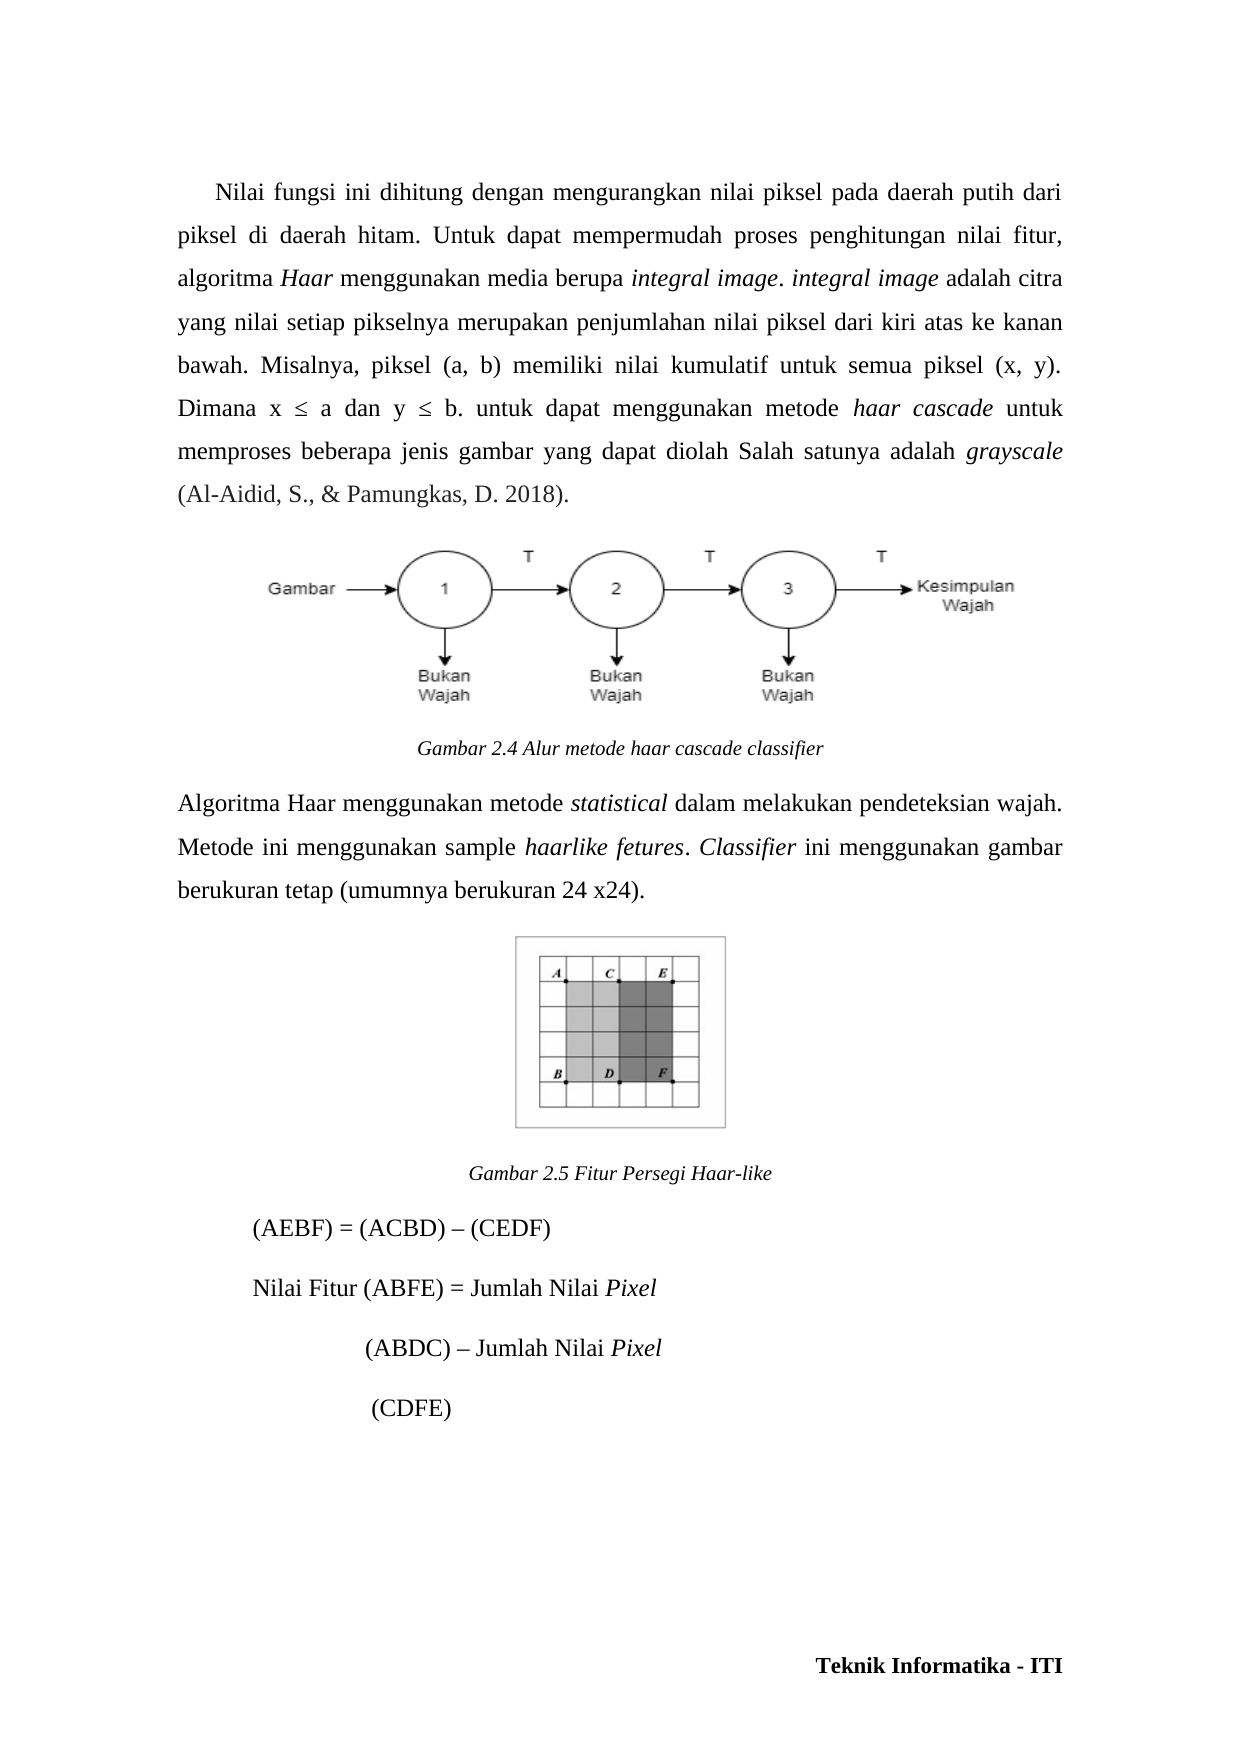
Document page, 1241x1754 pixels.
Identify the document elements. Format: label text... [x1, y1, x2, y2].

text (ABDC) – Jumlah Nilai Pixel [177, 1333, 1063, 1362]
text Gambar 2.5 Fitur Persegi Haar-like [177, 1161, 1063, 1184]
text Algoritma Haar menggunakan metode statistical dalam melakukan pendeteksian wajah. Metode ini menggunakan sample haarlike fetures. Classifier ini menggunakan gambar berukuran tetap (umumnya berukuran 24 x24). [177, 788, 1063, 903]
text Nilai fungsi ini dihitung dengan mengurangkan nilai piksel pada daerah putih dari piksel di daerah hitam. Untuk dapat mempermudah proses penghitungan nilai fitur, algoritma Haar menggunakan media berupa integral image. integral image adalah citra yang nilai setiap pikselnya merupakan penjumlahan nilai piksel dari kiri atas ke kanan bawah. Misalnya, piksel (a, b) memiliki nilai kumulatif untuk semua piksel (x, y). Dimana x ≤ a dan y ≤ b. untuk dapat menggunakan metode haar cascade untuk memproses beberapa jenis gambar yang dapat diolah Salah satunya adalah grayscale (Al-Aidid, S., & Pamungkas, D. 2018). [177, 177, 1063, 508]
text (AEBF) = (ACBD) – (CEDF) [177, 1213, 1063, 1242]
picture [513, 934, 727, 1130]
text (CDFE) [252, 1393, 1063, 1421]
text Gambar 2.4 Alur metode haar cascade classifier [177, 736, 1063, 760]
text Nilai Fitur (ABFE) = Jumlah Nilai Pixel [177, 1273, 1063, 1302]
picture [257, 538, 1021, 706]
